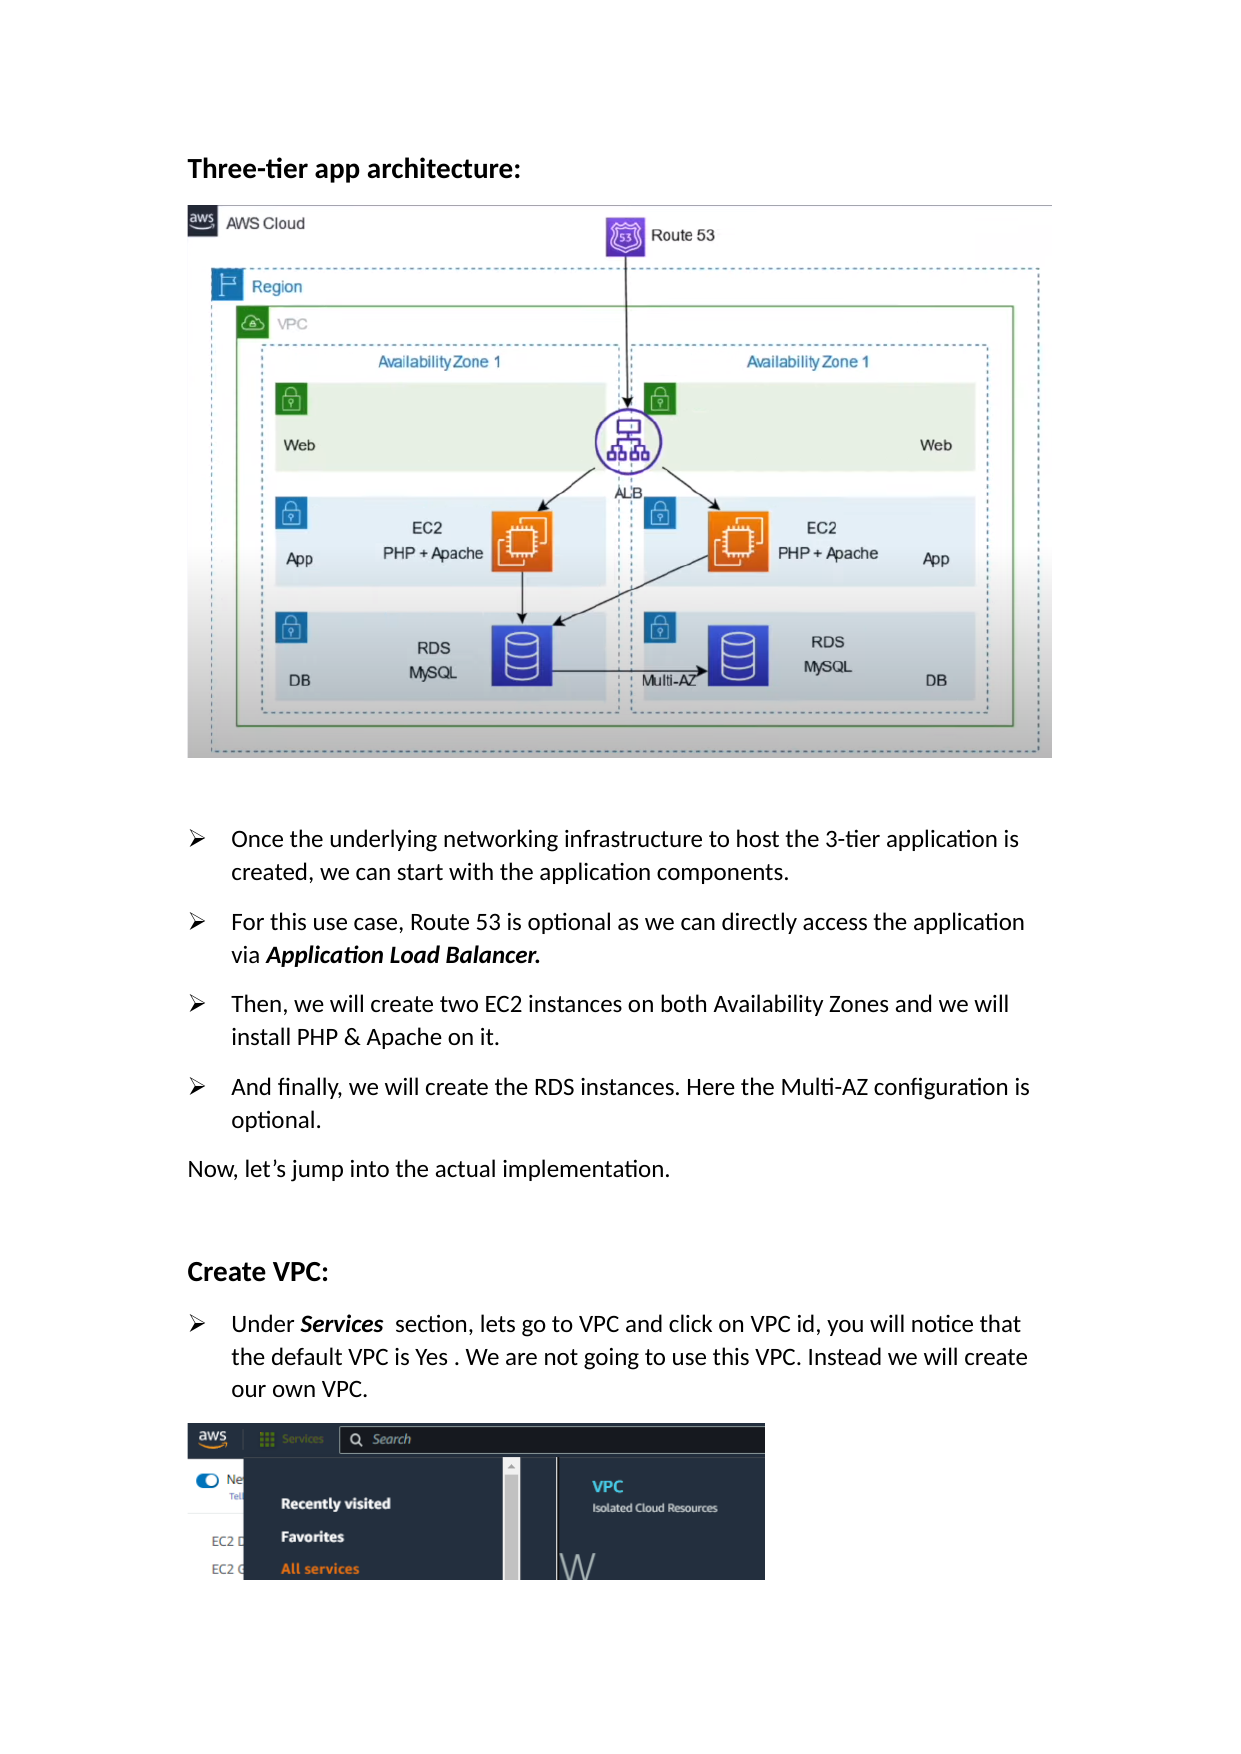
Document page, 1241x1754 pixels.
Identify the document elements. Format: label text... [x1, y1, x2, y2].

list And finally, we will create the RDS instances. Here the Multi-AZ configuration is optional. [187, 1071, 1053, 1134]
list For this use case, Route 53 is optional as we can directly access the application via Application Load Balancer. [187, 906, 1053, 969]
picture [187, 205, 1052, 758]
text Create VPC: [187, 1253, 1053, 1288]
text Now, let’s jump into the actual implementation. [187, 1153, 1053, 1184]
list Under Services section, lets go to VPC and click on VPC id, you will notice that the default VPC is Yes . We are not going to use this VPC. Instead we will create our own VPC. [187, 1308, 1053, 1404]
list Then, we will create two EC2 instances on both Availability Zones and we will install PHP & Apache on it. [187, 988, 1053, 1052]
picture [187, 1423, 765, 1580]
text Three-tier app architecture: [187, 150, 1053, 186]
list Once the underlying networking infrastructure to host the 3-tier application is created, we can start with the application components. [187, 823, 1053, 887]
